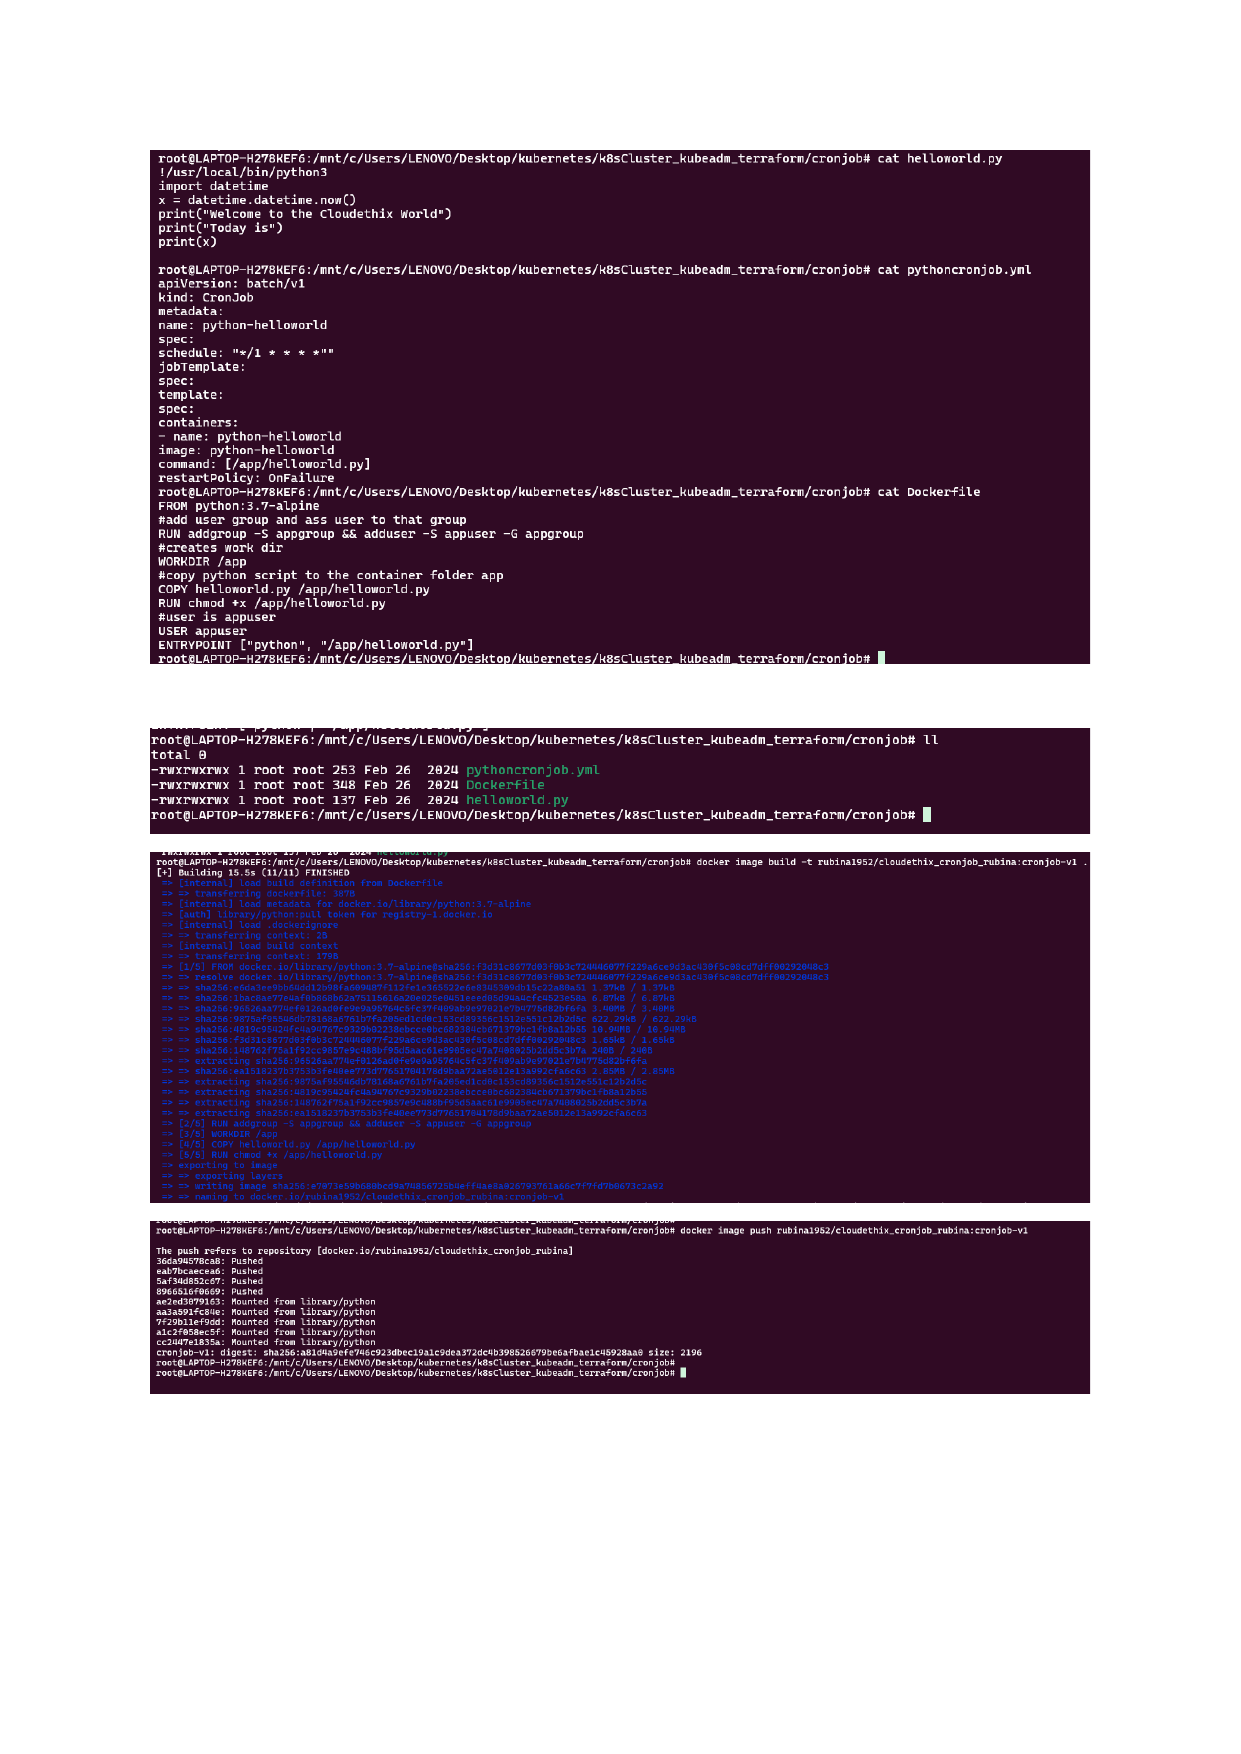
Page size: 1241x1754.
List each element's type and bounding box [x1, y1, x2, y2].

picture [150, 852, 1091, 1203]
picture [150, 1221, 1091, 1394]
picture [150, 728, 1091, 834]
picture [150, 150, 1091, 664]
